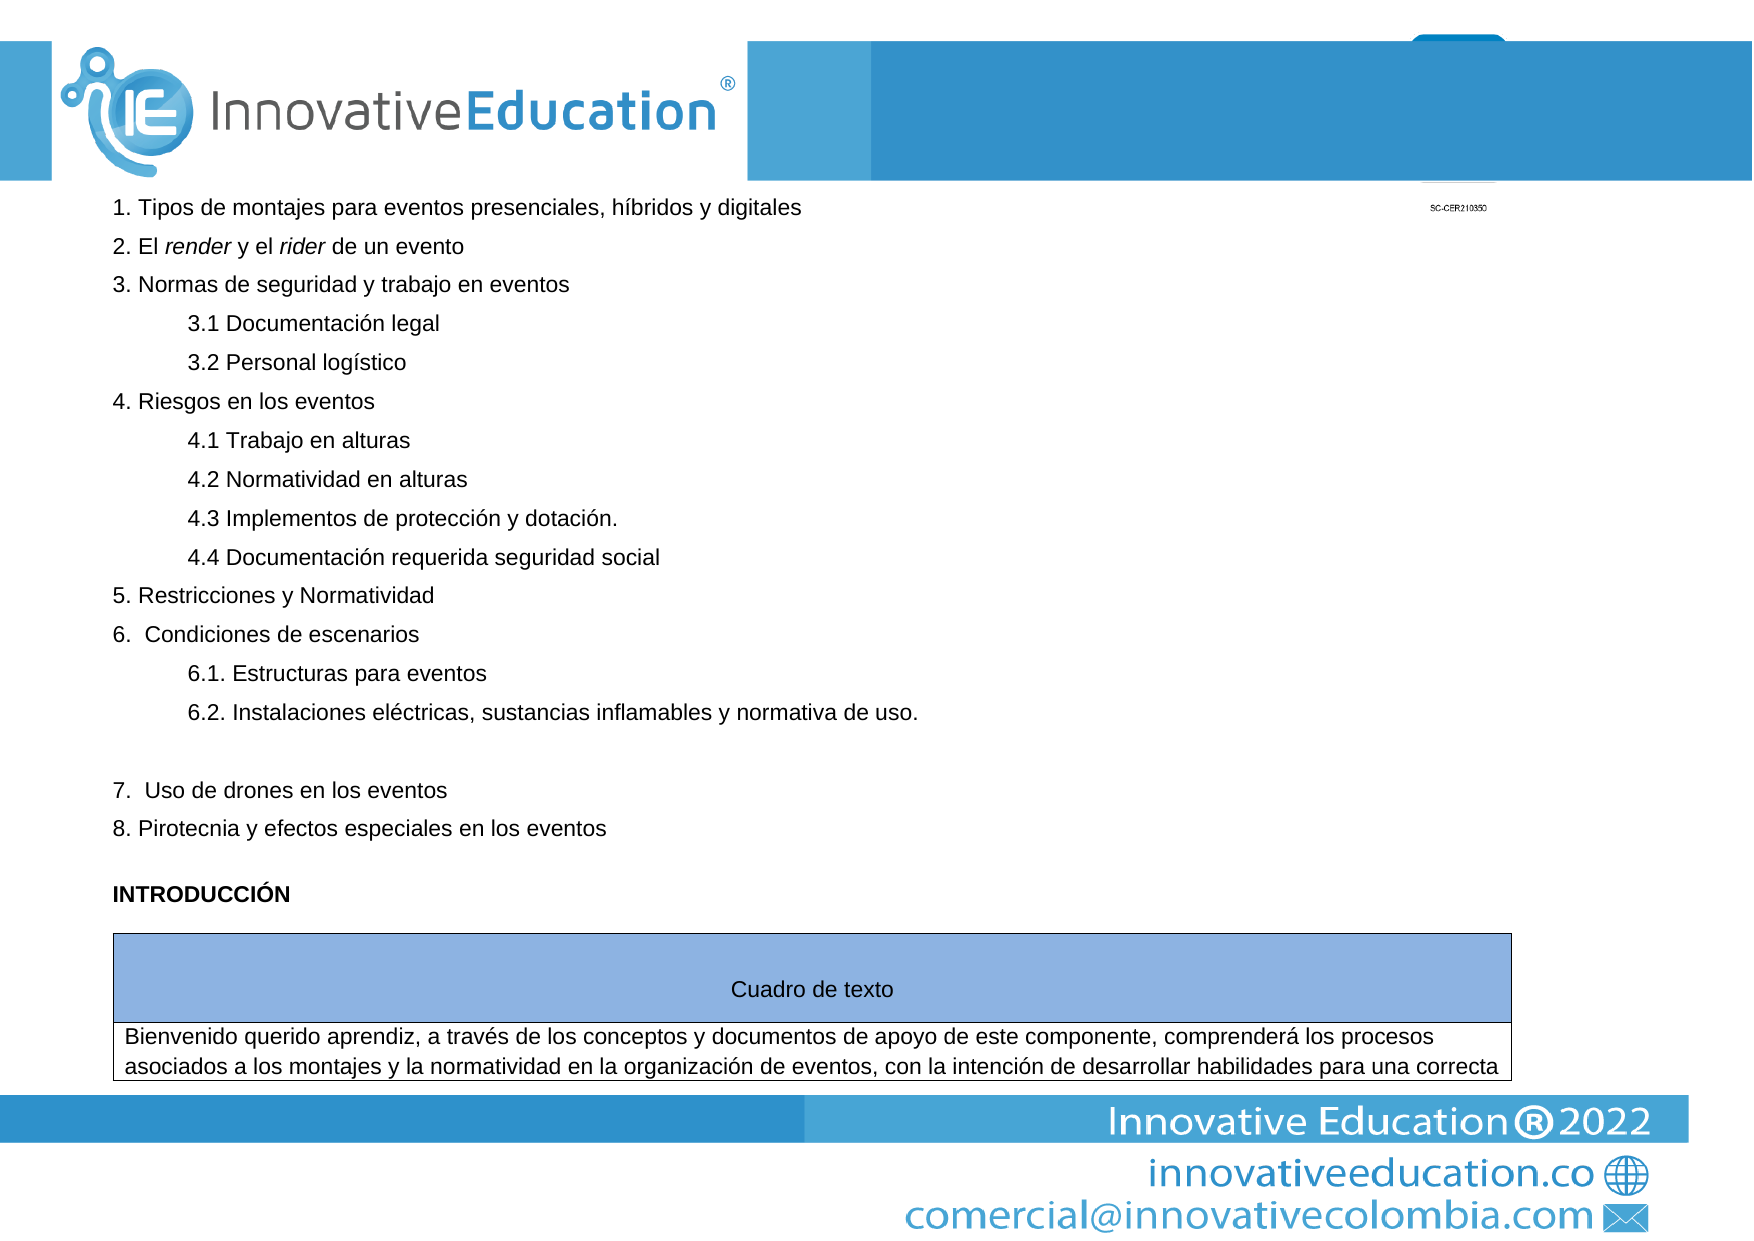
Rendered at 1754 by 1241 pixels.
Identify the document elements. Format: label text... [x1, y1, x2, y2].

picture [0, 1093, 1689, 1239]
text 4.4 Documentación requerida seguridad social [112, 543, 1641, 570]
text 2. El render y el rider de un evento [112, 233, 1641, 259]
text 3.2 Personal logístico [112, 349, 1641, 376]
text 4.2 Normatividad en alturas [112, 466, 1641, 492]
text 8. Pirotecnia y efectos especiales en los eventos [112, 815, 1641, 842]
text 6.2. Instalaciones eléctricas, sustancias inflamables y normativa de uso. [112, 699, 1641, 725]
text INTRODUCCIÓN [112, 881, 1641, 907]
text 6.1. Estructuras para eventos [112, 660, 1641, 686]
text 7. Uso de drones en los eventos [112, 777, 1641, 803]
text 3. Normas de seguridad y trabajo en eventos [112, 271, 1641, 298]
table_header Cuadro de texto [114, 934, 1511, 1022]
text 4.3 Implementos de protección y dotación. [112, 504, 1641, 531]
text 4.1 Trabajo en alturas [112, 427, 1641, 453]
picture [0, 28, 1752, 194]
text 3.1 Documentación legal [112, 310, 1641, 337]
text 4. Riesgos en los eventos [112, 388, 1641, 414]
text 6. Condiciones de escenarios [112, 621, 1641, 647]
text 1. Tipos de montajes para eventos presenciales, híbridos y digitales [112, 150, 1641, 220]
text 5. Restricciones y Normatividad [112, 582, 1641, 609]
